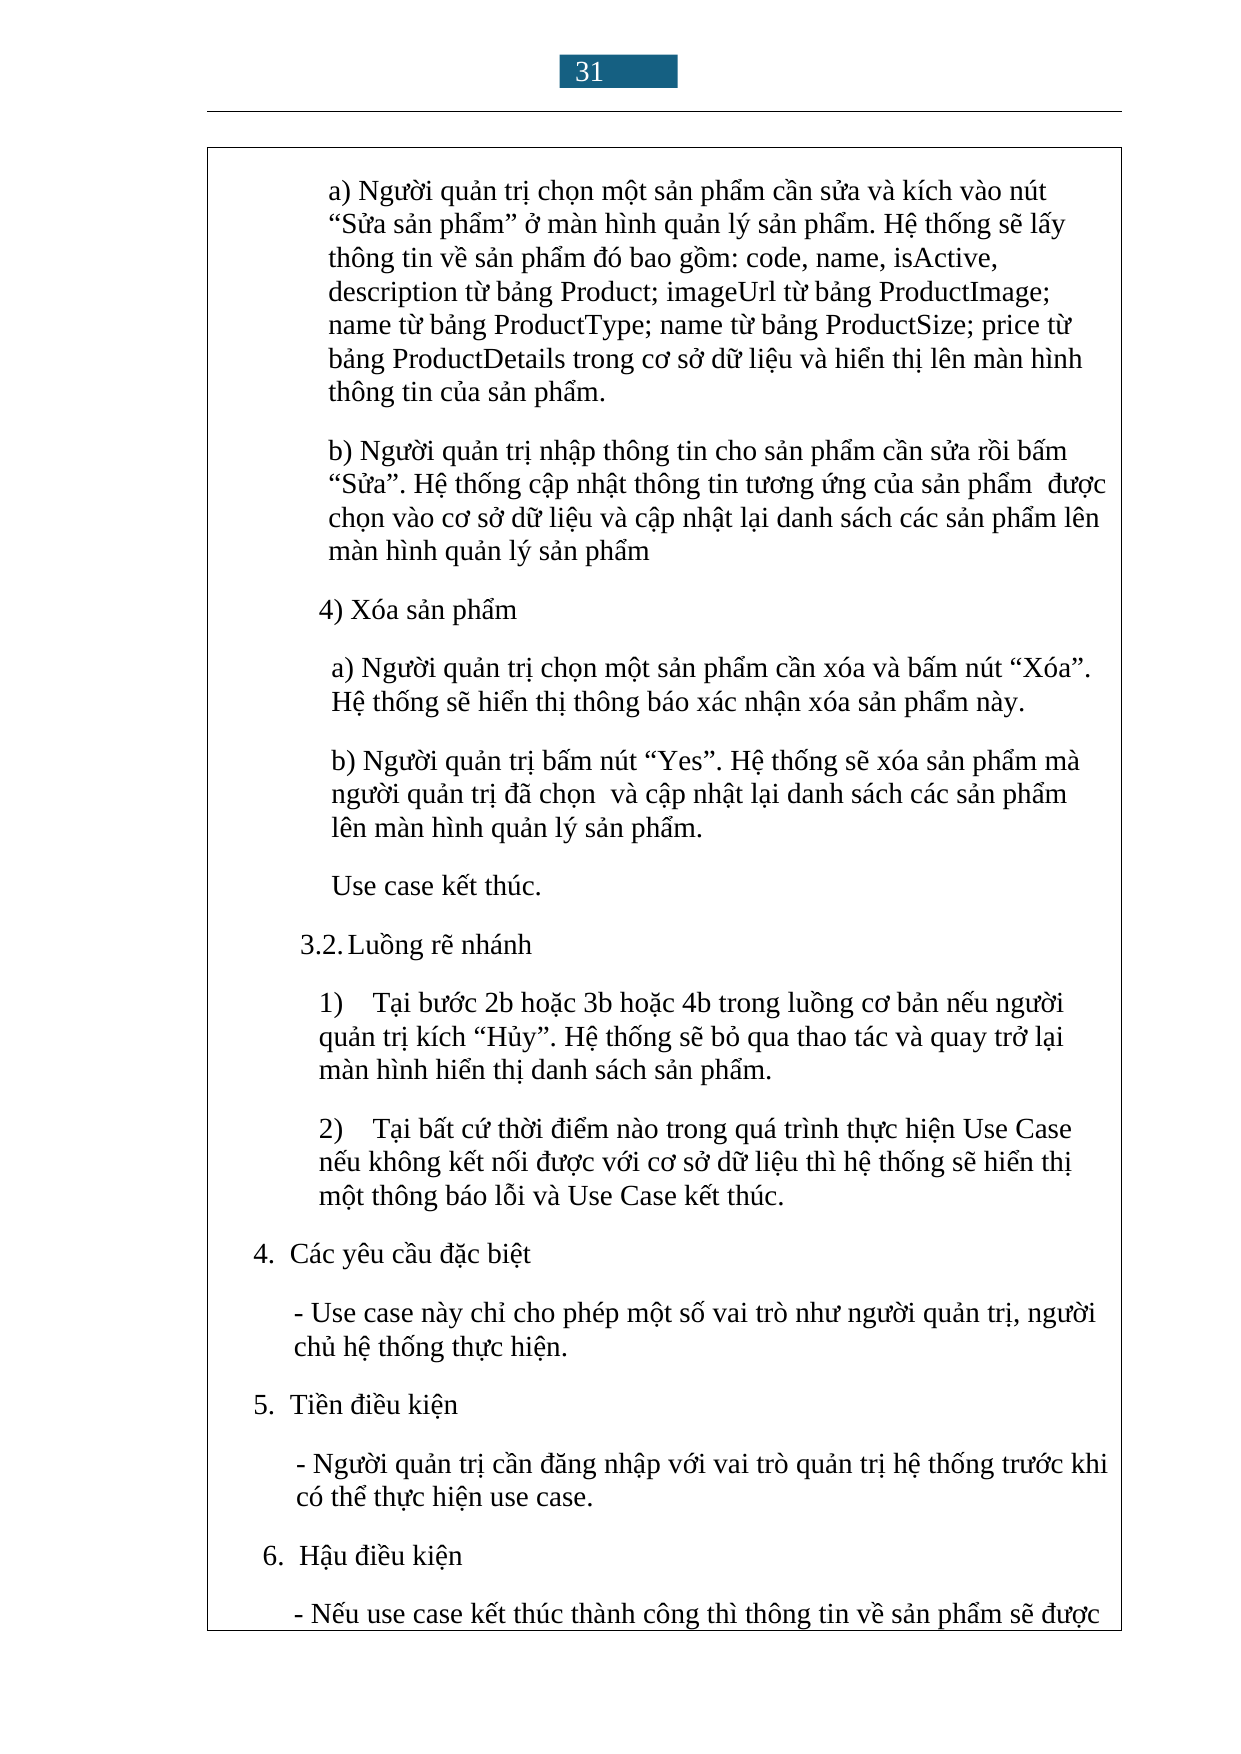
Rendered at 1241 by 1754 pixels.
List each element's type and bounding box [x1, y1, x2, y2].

table_header [208, 148, 1121, 1630]
